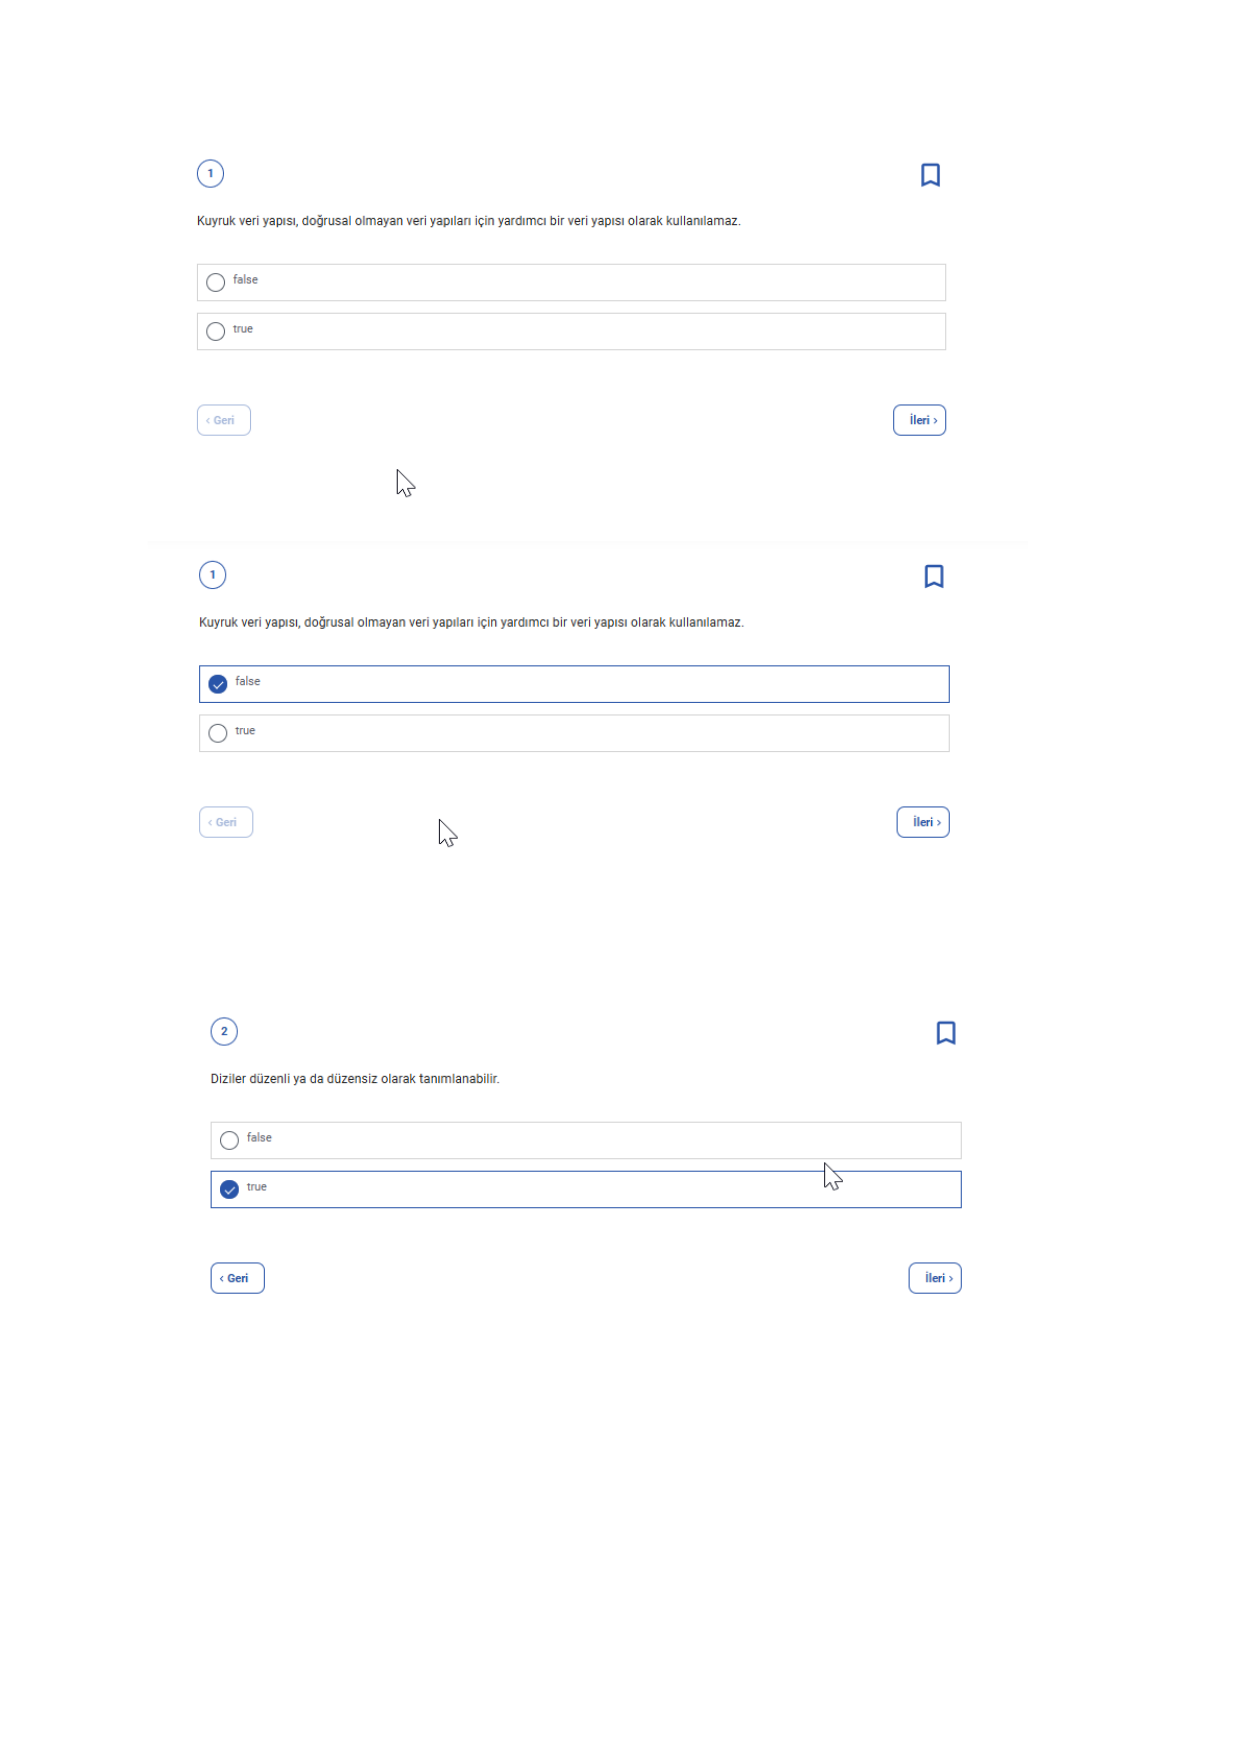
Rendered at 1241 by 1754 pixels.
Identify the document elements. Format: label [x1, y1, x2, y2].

picture [147, 541, 1028, 1005]
picture [147, 147, 1093, 540]
picture [147, 1006, 1062, 1447]
